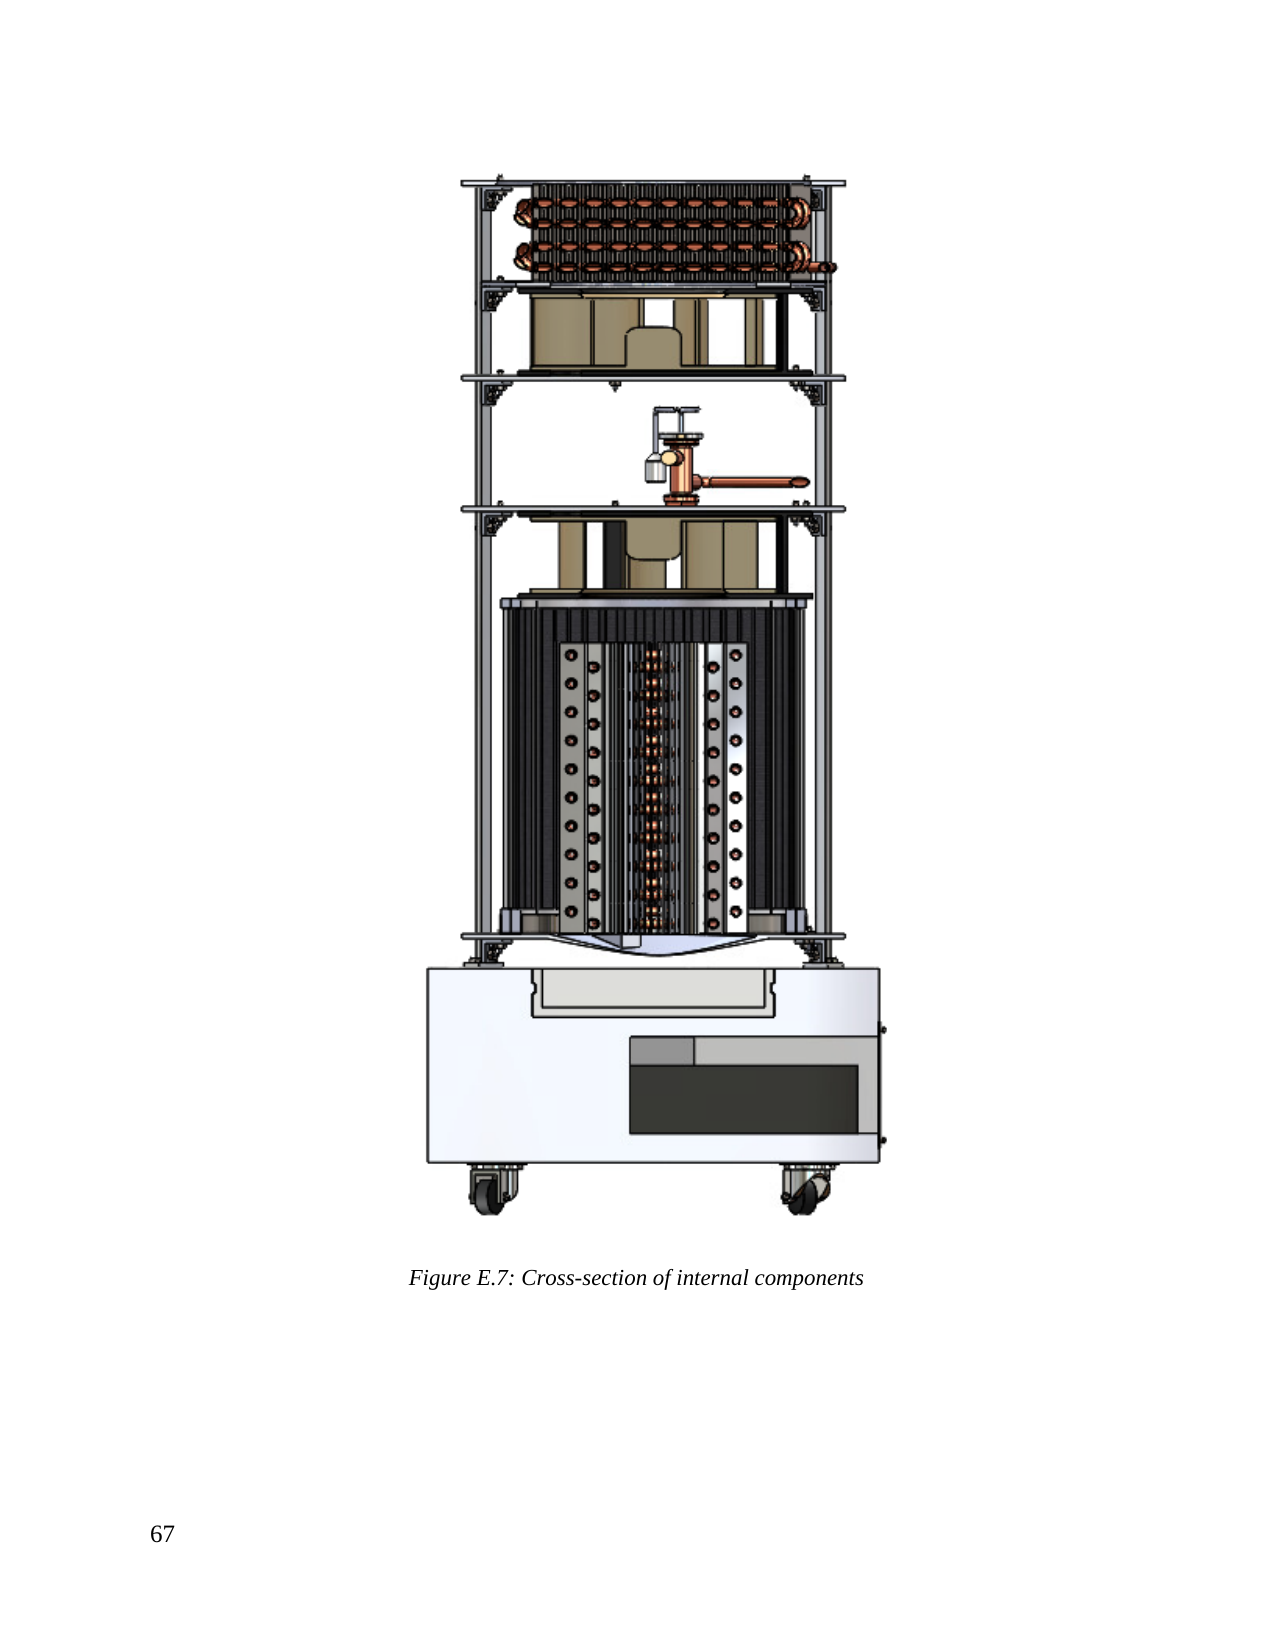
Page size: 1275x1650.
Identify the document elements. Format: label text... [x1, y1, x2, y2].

picture [325, 150, 951, 1250]
text Figure E.7: Cross-section of internal components [150, 1264, 1125, 1291]
